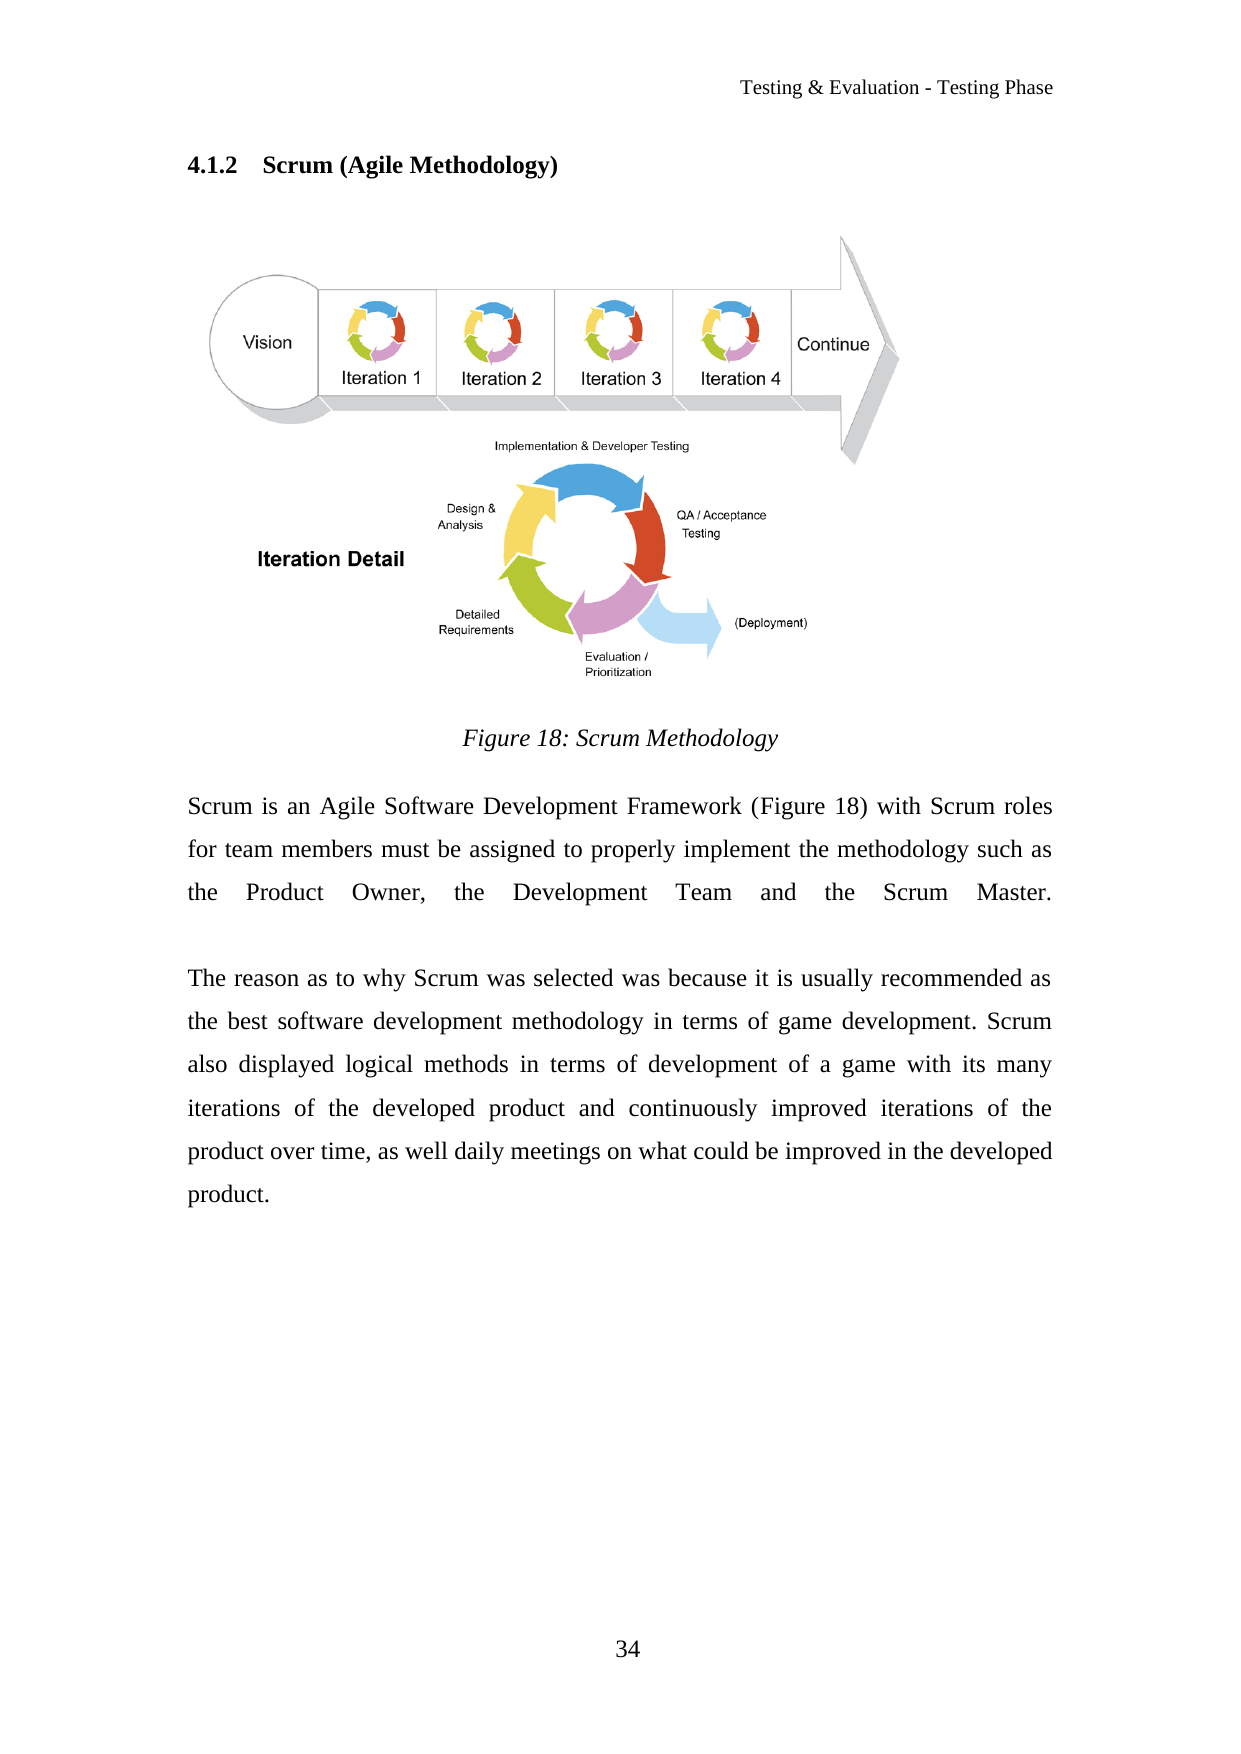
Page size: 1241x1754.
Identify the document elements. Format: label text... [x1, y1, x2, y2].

text Figure 18: Scrum Methodology [187, 723, 1053, 751]
picture [187, 218, 922, 696]
subtitle Scrum (Agile Methodology) [187, 150, 1053, 179]
text Scrum is an Agile Software Development Framework (Figure 18) with Scrum roles for team members must be assigned to properly implement the methodology such as the Product Owner, the Development Team and the Scrum Master. The reason as to why Scrum was selected was because it is usually recommended as the best software development methodology in terms of game development. Scrum also displayed logical methods in terms of development of a game with its many iterations of the developed product and continuously improved iterations of the product over time, as well daily meetings on what could be improved in the developed product. [187, 791, 1053, 1208]
